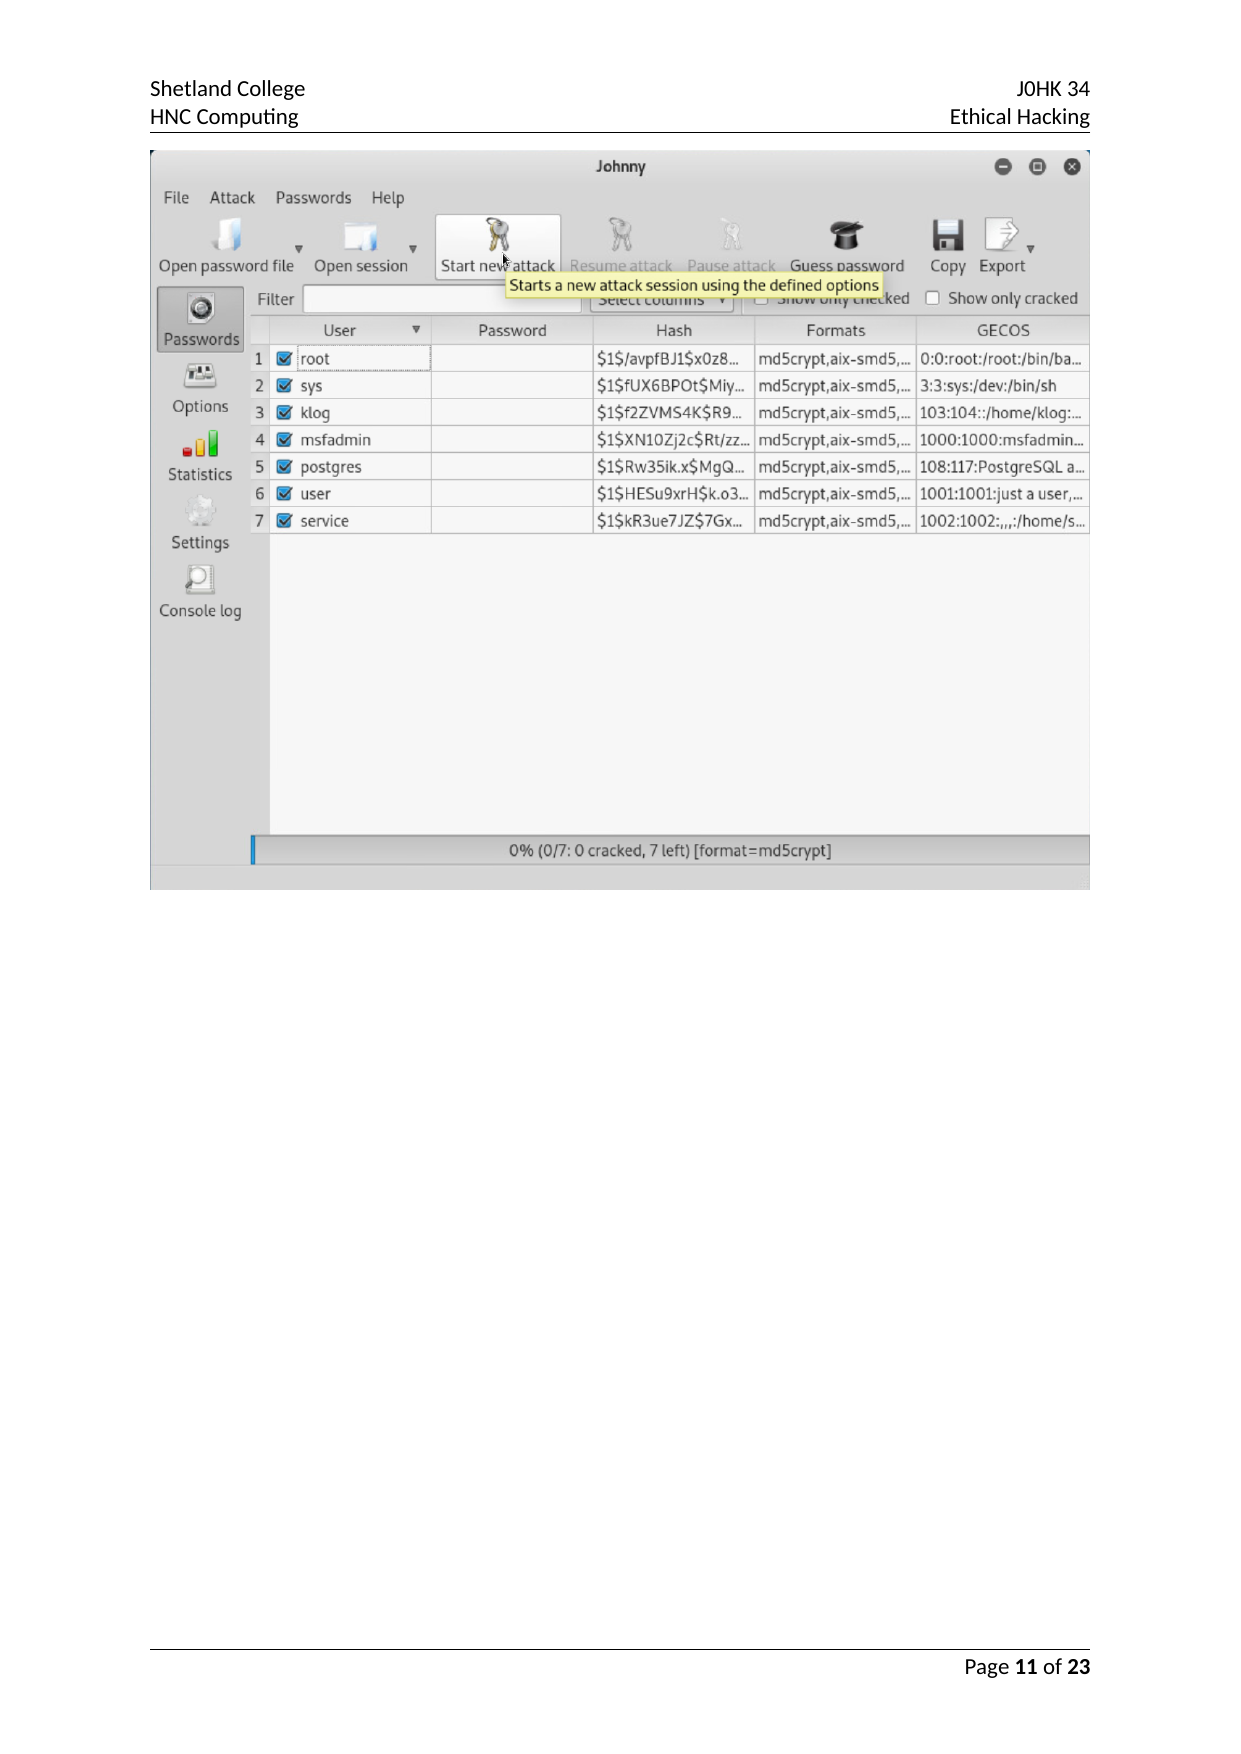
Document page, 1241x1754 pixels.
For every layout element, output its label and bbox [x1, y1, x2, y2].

picture [150, 150, 1090, 890]
